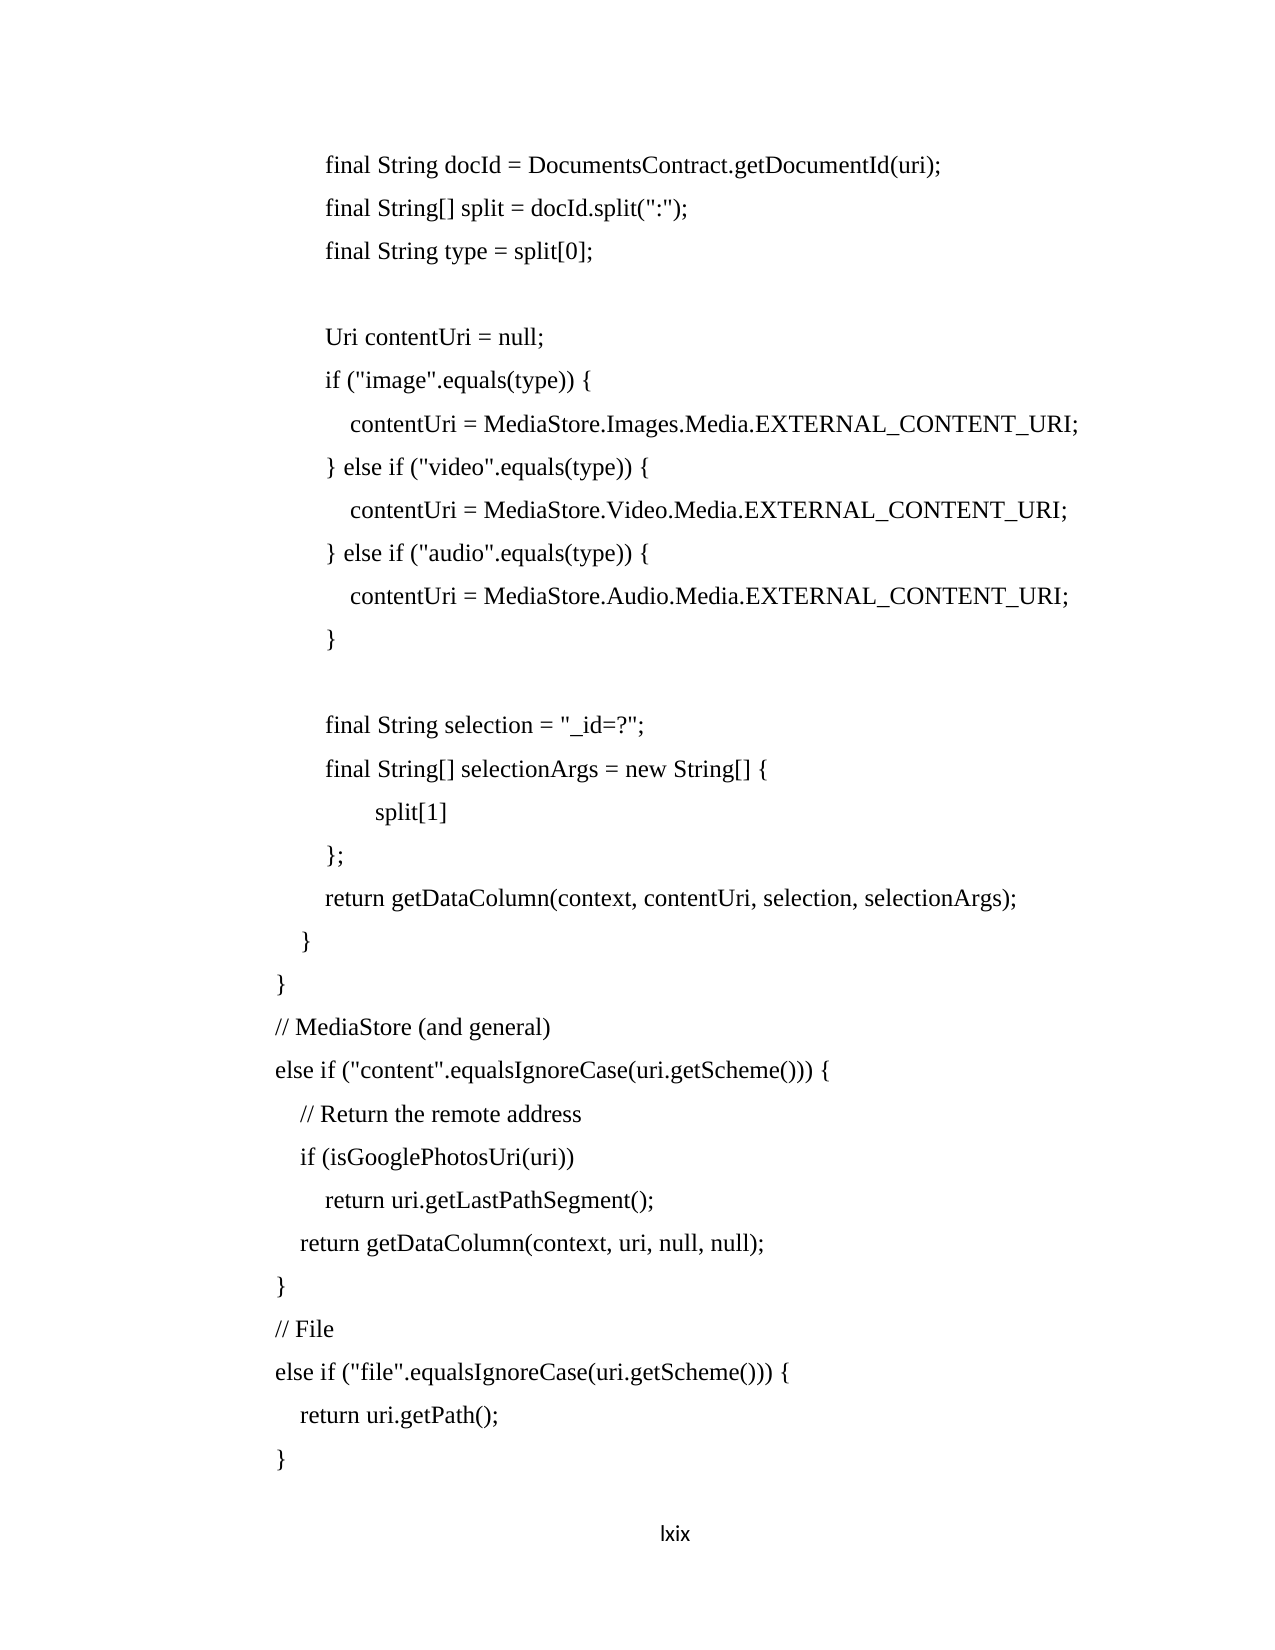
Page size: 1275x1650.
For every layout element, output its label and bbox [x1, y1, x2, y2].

text [225, 150, 1125, 1472]
